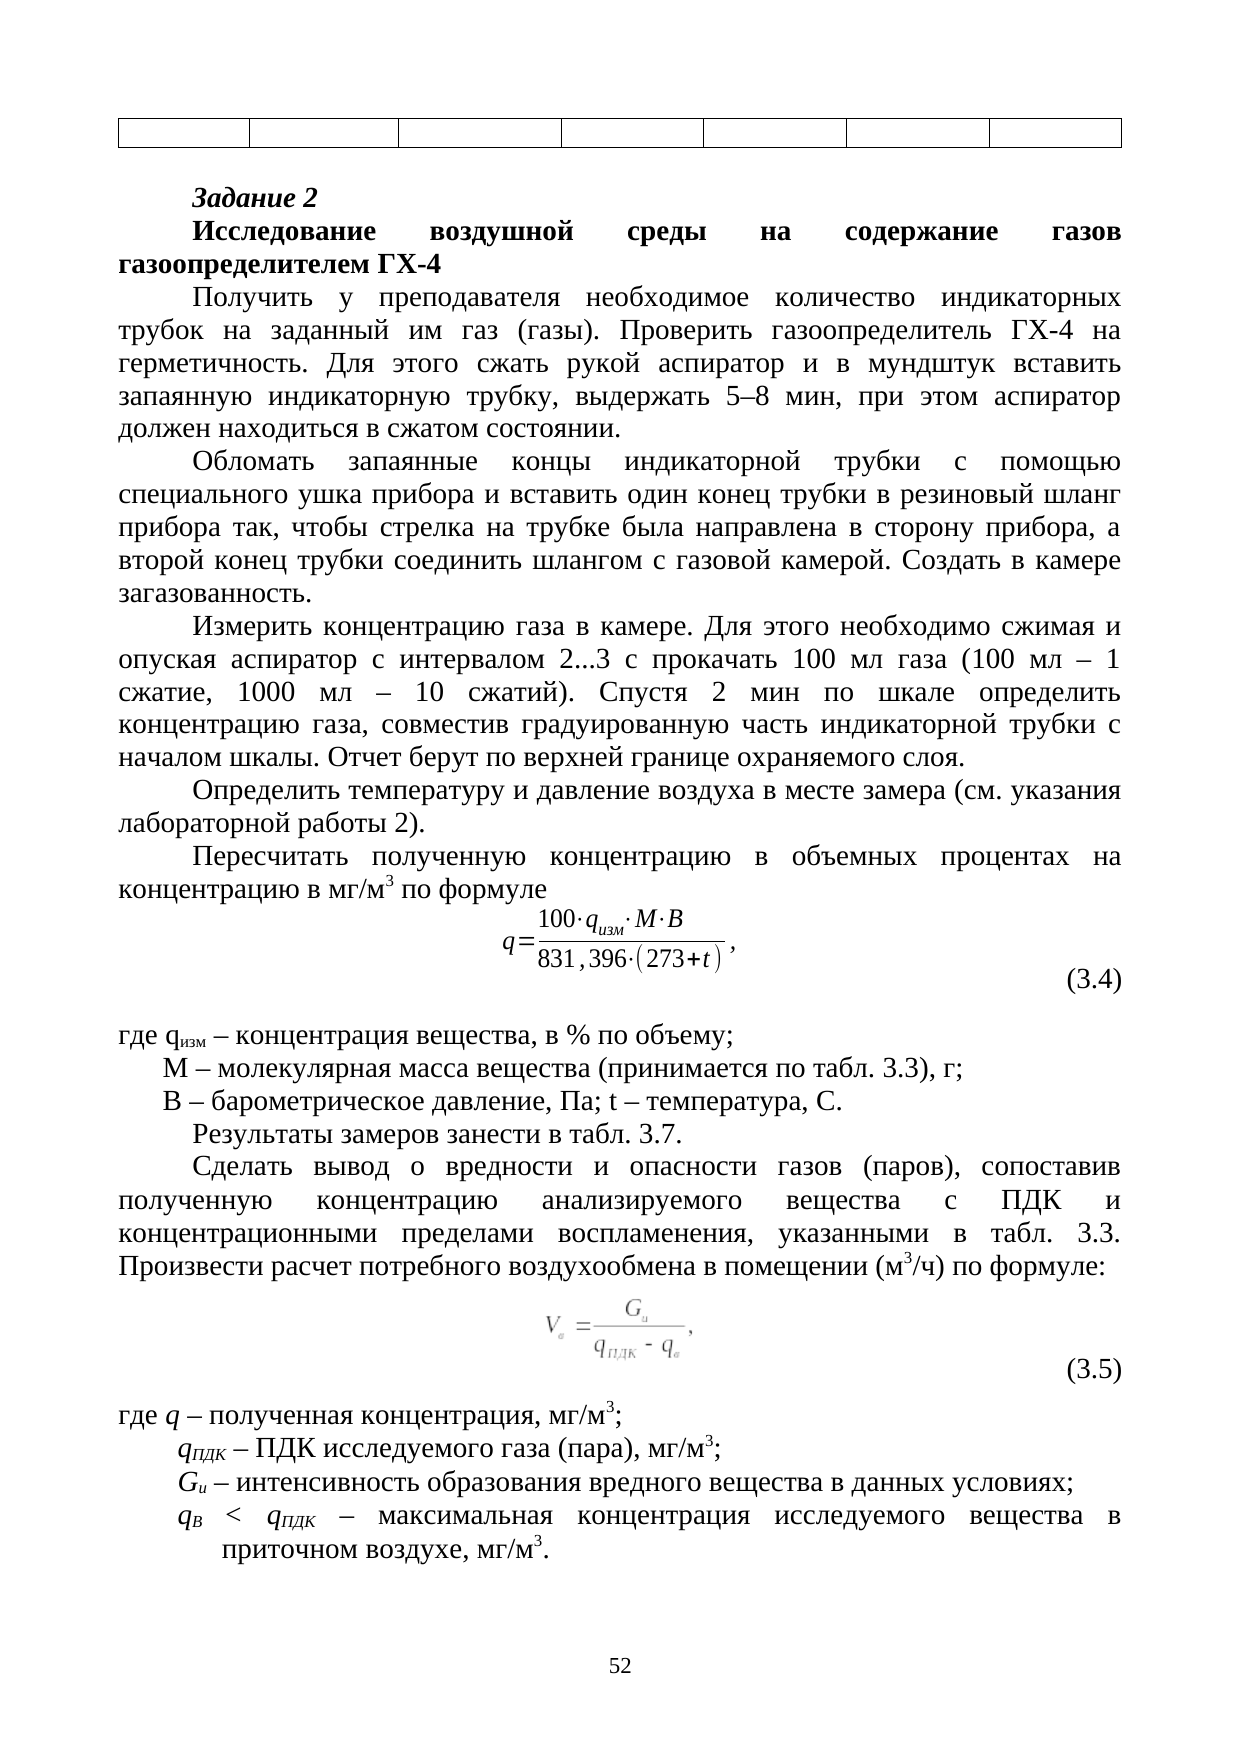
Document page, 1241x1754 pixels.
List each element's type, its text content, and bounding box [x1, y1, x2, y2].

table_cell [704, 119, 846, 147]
text Задание 2 [118, 181, 1122, 214]
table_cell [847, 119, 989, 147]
text (3.4) [118, 917, 1122, 1006]
text Определить температуру и давление воздуха в месте замера (см. указания лабораторной работы 2). [118, 773, 1122, 839]
text Обломать запаянные концы индикаторной трубки с помощью специального ушка прибора и вставить один конец трубки в резиновый шланг прибора так, чтобы стрелка на трубке была направлена в сторону прибора, а второй конец трубки соединить шлангом с газовой камерой. Создать в камере загазованность. [118, 444, 1122, 609]
text Измерить концентрацию газа в камере. Для этого необходимо сжимая и опуская аспиратор с интервалом 2...3 с прокачать 100 мл газа (100 мл – 1 сжатие, 1000 мл – 10 сжатий). Спустя 2 мин по шкале определить концентрацию газа, совместив градуированную часть индикаторной трубки с началом шкалы. Отчет берут по верхней границе охраняемого слоя. [118, 609, 1122, 773]
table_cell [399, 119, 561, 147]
text Результаты замеров занести в табл. 3.7. [118, 1117, 1122, 1149]
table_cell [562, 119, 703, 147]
text В – барометрическое давление, Па; t – температура, С. [118, 1084, 1122, 1117]
text Получить у преподавателя необходимое количество индикаторных трубок на заданный им газ (газы). Проверить газоопределитель ГХ-4 на герметичность. Для этого сжать рукой аспиратор и в мундштук вставить запаянную индикаторную трубку, выдержать 5–8 мин, при этом аспиратор должен находиться в сжатом состоянии. [118, 280, 1122, 444]
text (3.5) [118, 1294, 1122, 1384]
text Исследование воздушной среды на содержание газов газоопределителем ГХ-4 [118, 214, 1122, 280]
text Сделать вывод о вредности и опасности газов (паров), сопоставив полученную концентрацию анализируемого вещества с ПДК и концентрационными пределами воспламенения, указанными в табл. 3.3. Произвести расчет потребного воздухообмена в помещении (м3/ч) по формуле: [118, 1149, 1122, 1281]
text Пересчитать полученную концентрацию в объемных процентах на концентрацию в мг/м3 по формуле [118, 839, 1122, 904]
text Gи – интенсивность образования вредного вещества в данных условиях; [177, 1464, 1122, 1497]
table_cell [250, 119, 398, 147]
text qВ < qПДК – максимальная концентрация исследуемого вещества в приточном воздухе, мг/м3. [177, 1497, 1122, 1564]
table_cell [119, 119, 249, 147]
text qПДК – ПДК исследуемого газа (пара), мг/м3; [177, 1430, 1122, 1464]
text М – молекулярная масса вещества (принимается по табл. 3.3), г; [118, 1051, 1122, 1084]
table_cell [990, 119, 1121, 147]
text где q – полученная концентрация, мг/м3; [118, 1397, 1122, 1430]
text где qизм – концентрация вещества, в % по объему; [118, 1018, 1122, 1051]
